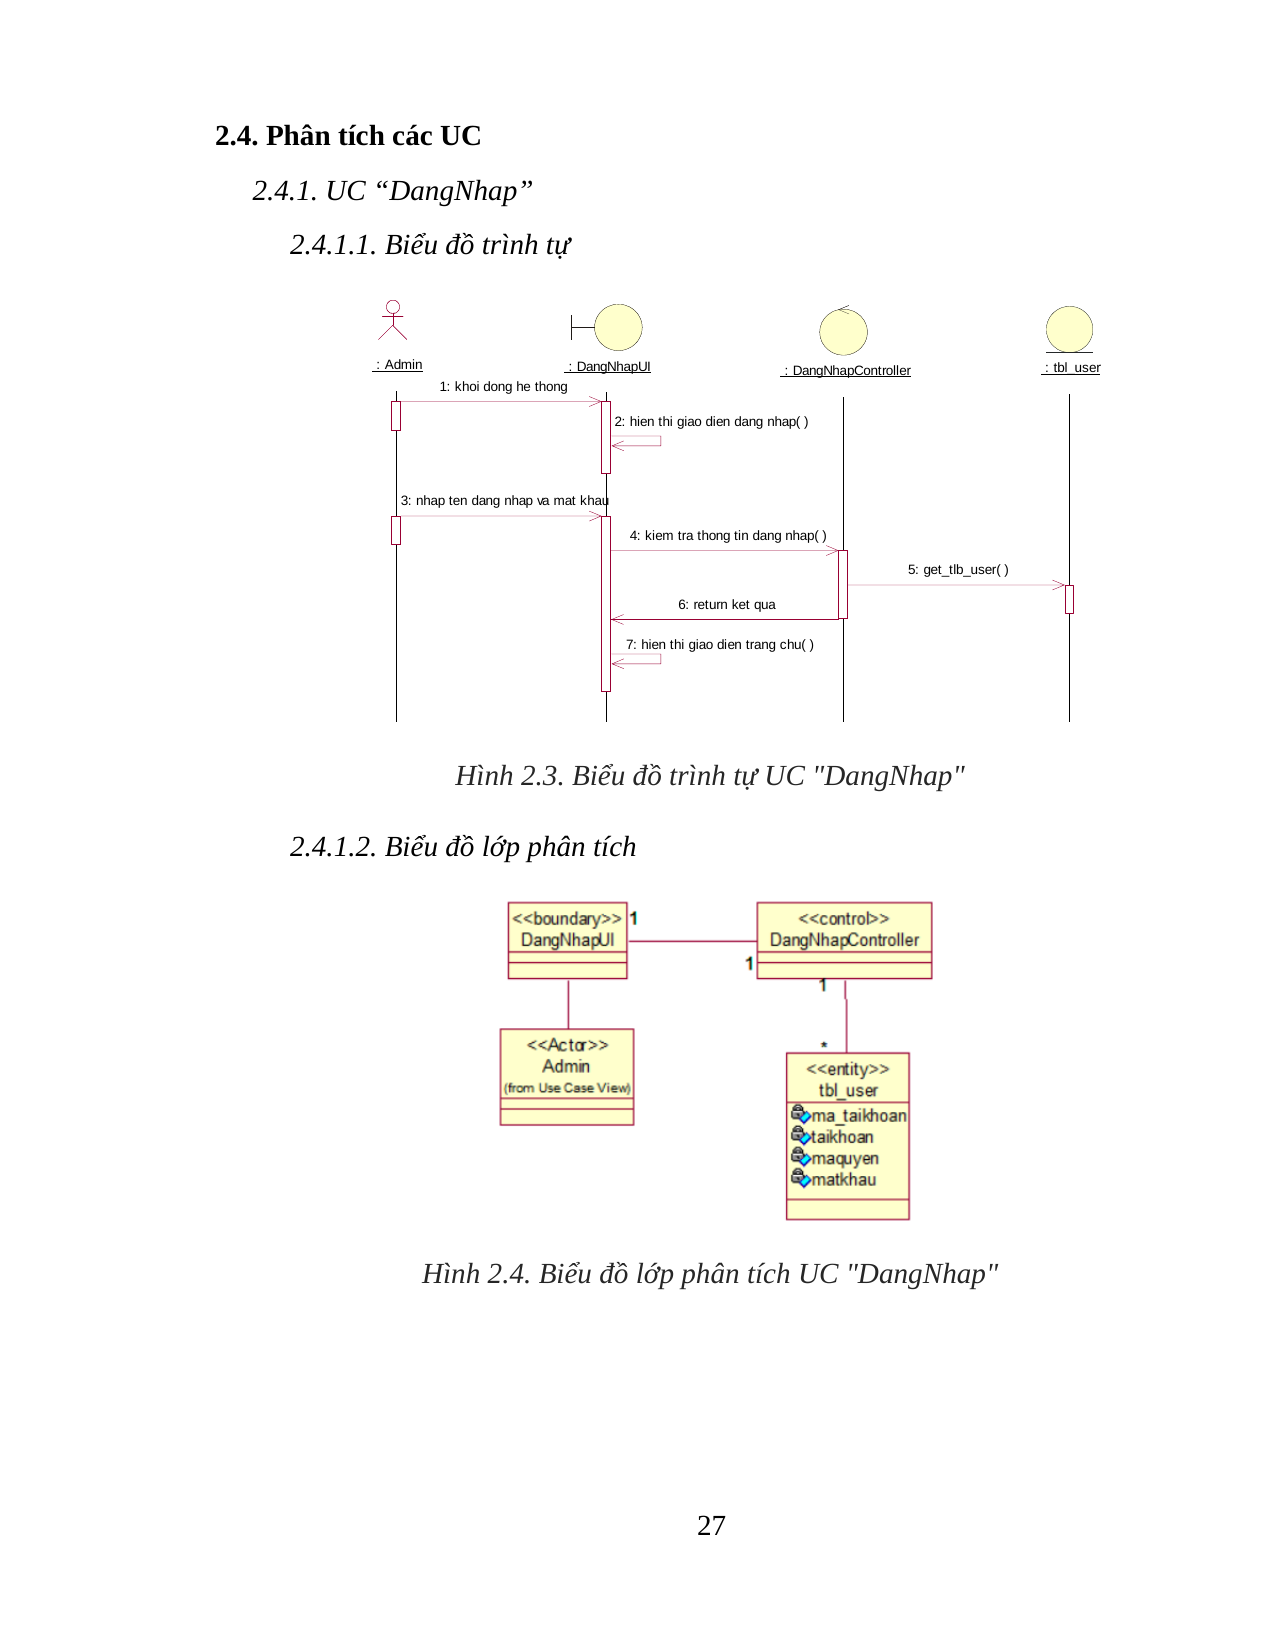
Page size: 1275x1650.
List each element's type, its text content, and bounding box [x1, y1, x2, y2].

subtitle Phân tích các UC [215, 118, 1157, 152]
subtitle UC “DangNhap” [252, 173, 1157, 206]
text Hình 2.4. Biểu đồ lớp phân tích UC "DangNhap" [266, 1257, 1157, 1290]
text Hình 2.3. Biểu đồ trình tự UC "DangNhap" [266, 758, 1157, 791]
subtitle Biểu đồ trình tự [290, 227, 1157, 261]
subtitle Biểu đồ lớp phân tích [290, 829, 1157, 863]
picture [457, 879, 966, 1240]
